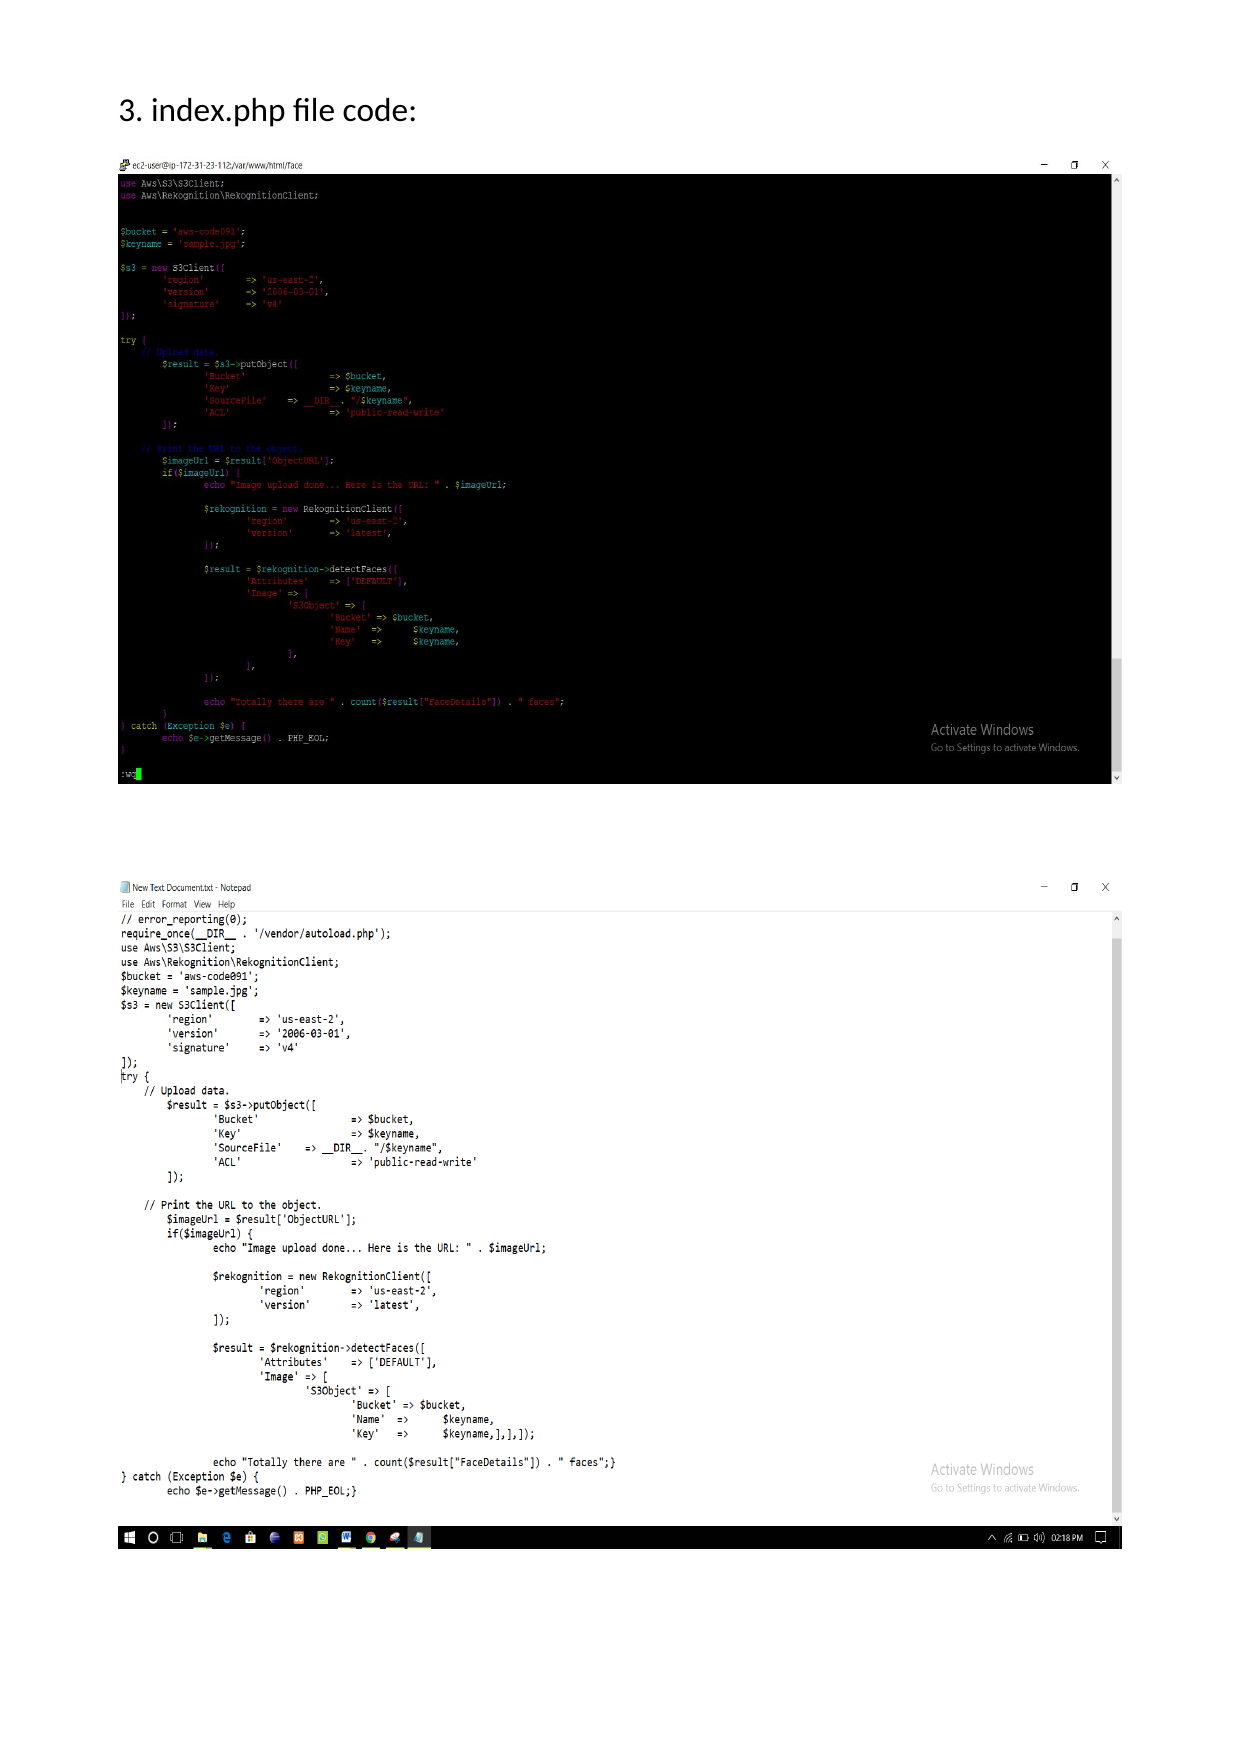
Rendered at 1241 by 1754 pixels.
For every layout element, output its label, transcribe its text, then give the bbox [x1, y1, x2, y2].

picture [118, 878, 1122, 1549]
text 3. index.php file code: [118, 89, 1112, 129]
picture [118, 156, 1122, 784]
